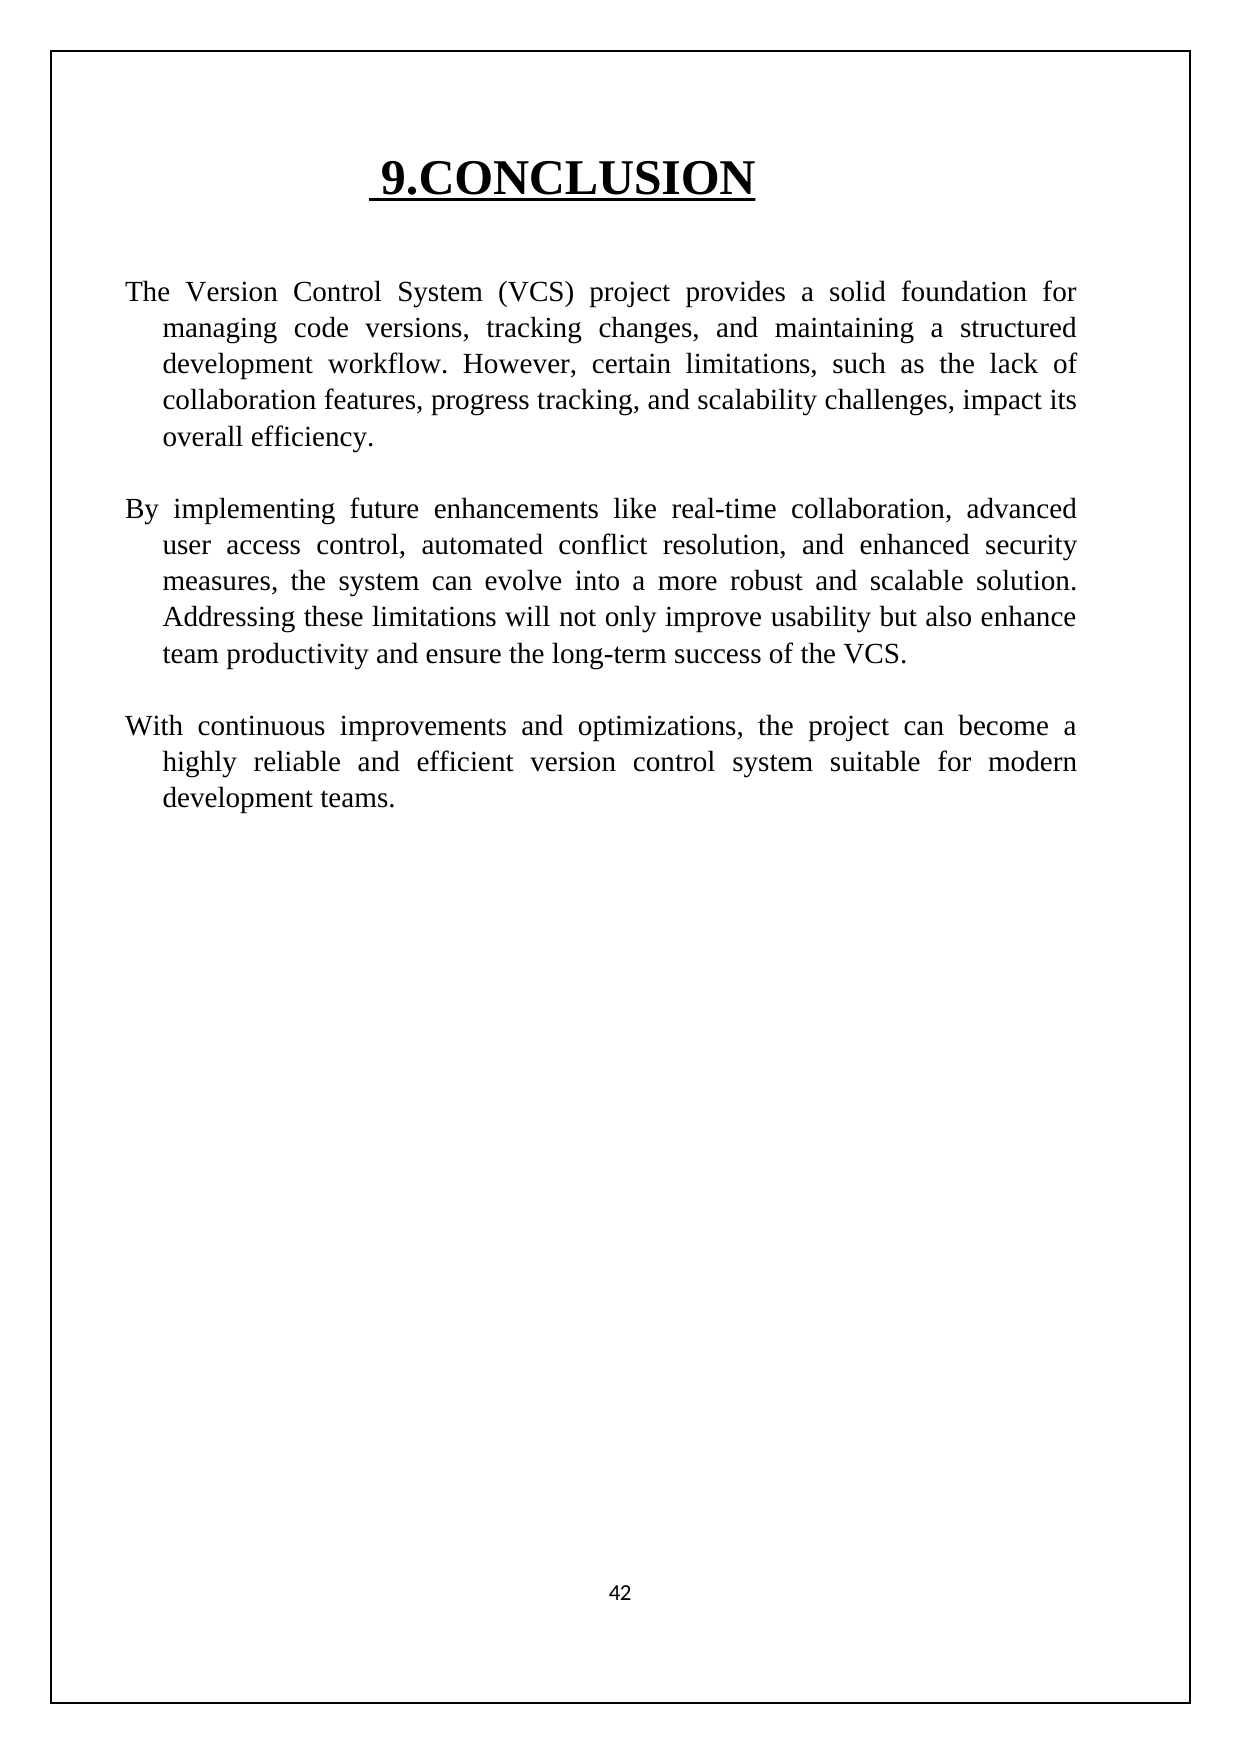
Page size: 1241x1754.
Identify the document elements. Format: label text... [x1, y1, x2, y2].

subtitle 9.CONCLUSION [369, 148, 1166, 206]
text The Version Control System (VCS) project provides a solid foundation for managing code versions, tracking changes, and maintaining a structured development workflow. However, certain limitations, such as the lack of collaboration features, progress tracking, and scalability challenges, impact its overall efficiency. [125, 274, 1078, 452]
text With continuous improvements and optimizations, the project can become a highly reliable and efficient version control system suitable for modern development teams. [125, 708, 1078, 814]
text By implementing future enhancements like real-time collaboration, advanced user access control, automated conflict resolution, and enhanced security measures, the system can evolve into a more robust and scalable solution. Addressing these limitations will not only improve usability but also enhance team productivity and ensure the long-term success of the VCS. [125, 491, 1078, 669]
